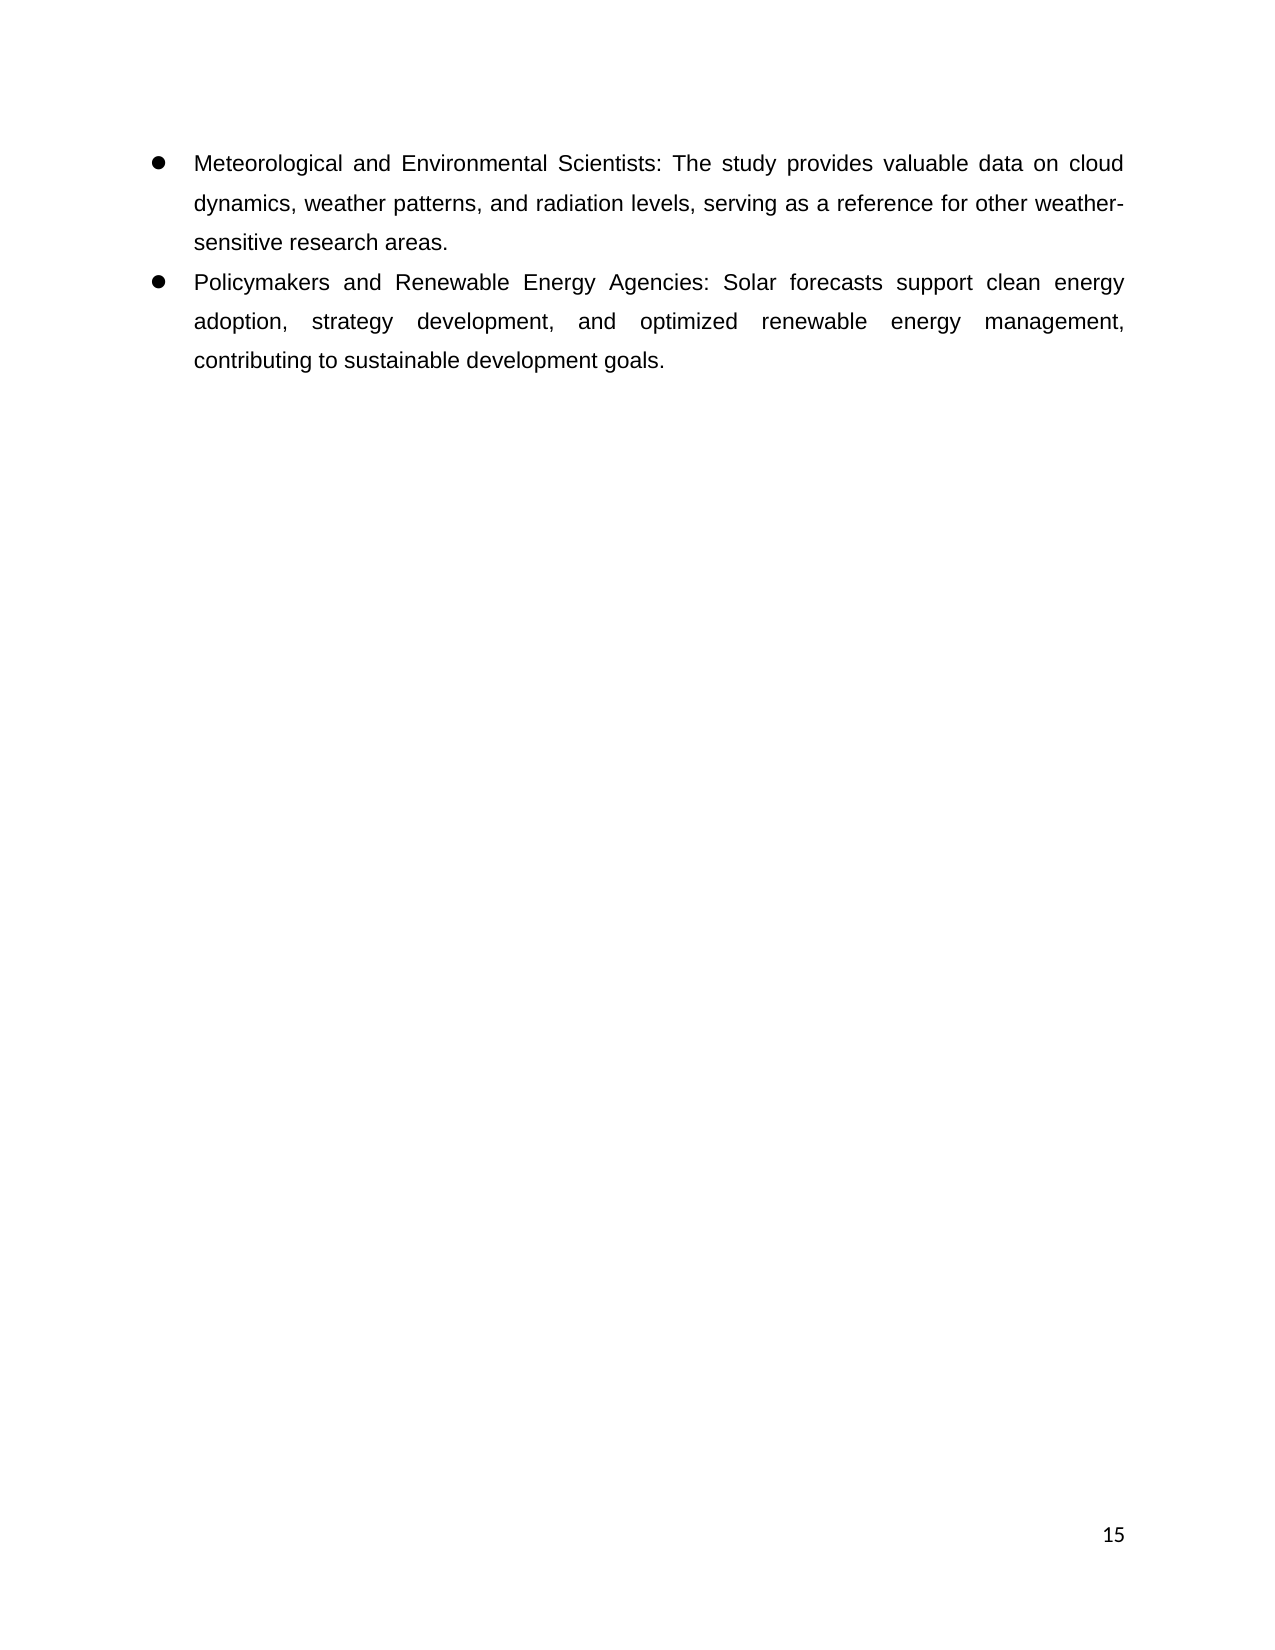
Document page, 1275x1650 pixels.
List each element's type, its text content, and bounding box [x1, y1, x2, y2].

list Meteorological and Environmental Scientists: The study provides valuable data on cloud dynamics, weather patterns, and radiation levels, serving as a reference for other weather-sensitive research areas. [150, 150, 1125, 255]
list Policymakers and Renewable Energy Agencies: Solar forecasts support clean energy adoption, strategy development, and optimized renewable energy management, contributing to sustainable development goals. [150, 298, 1125, 403]
